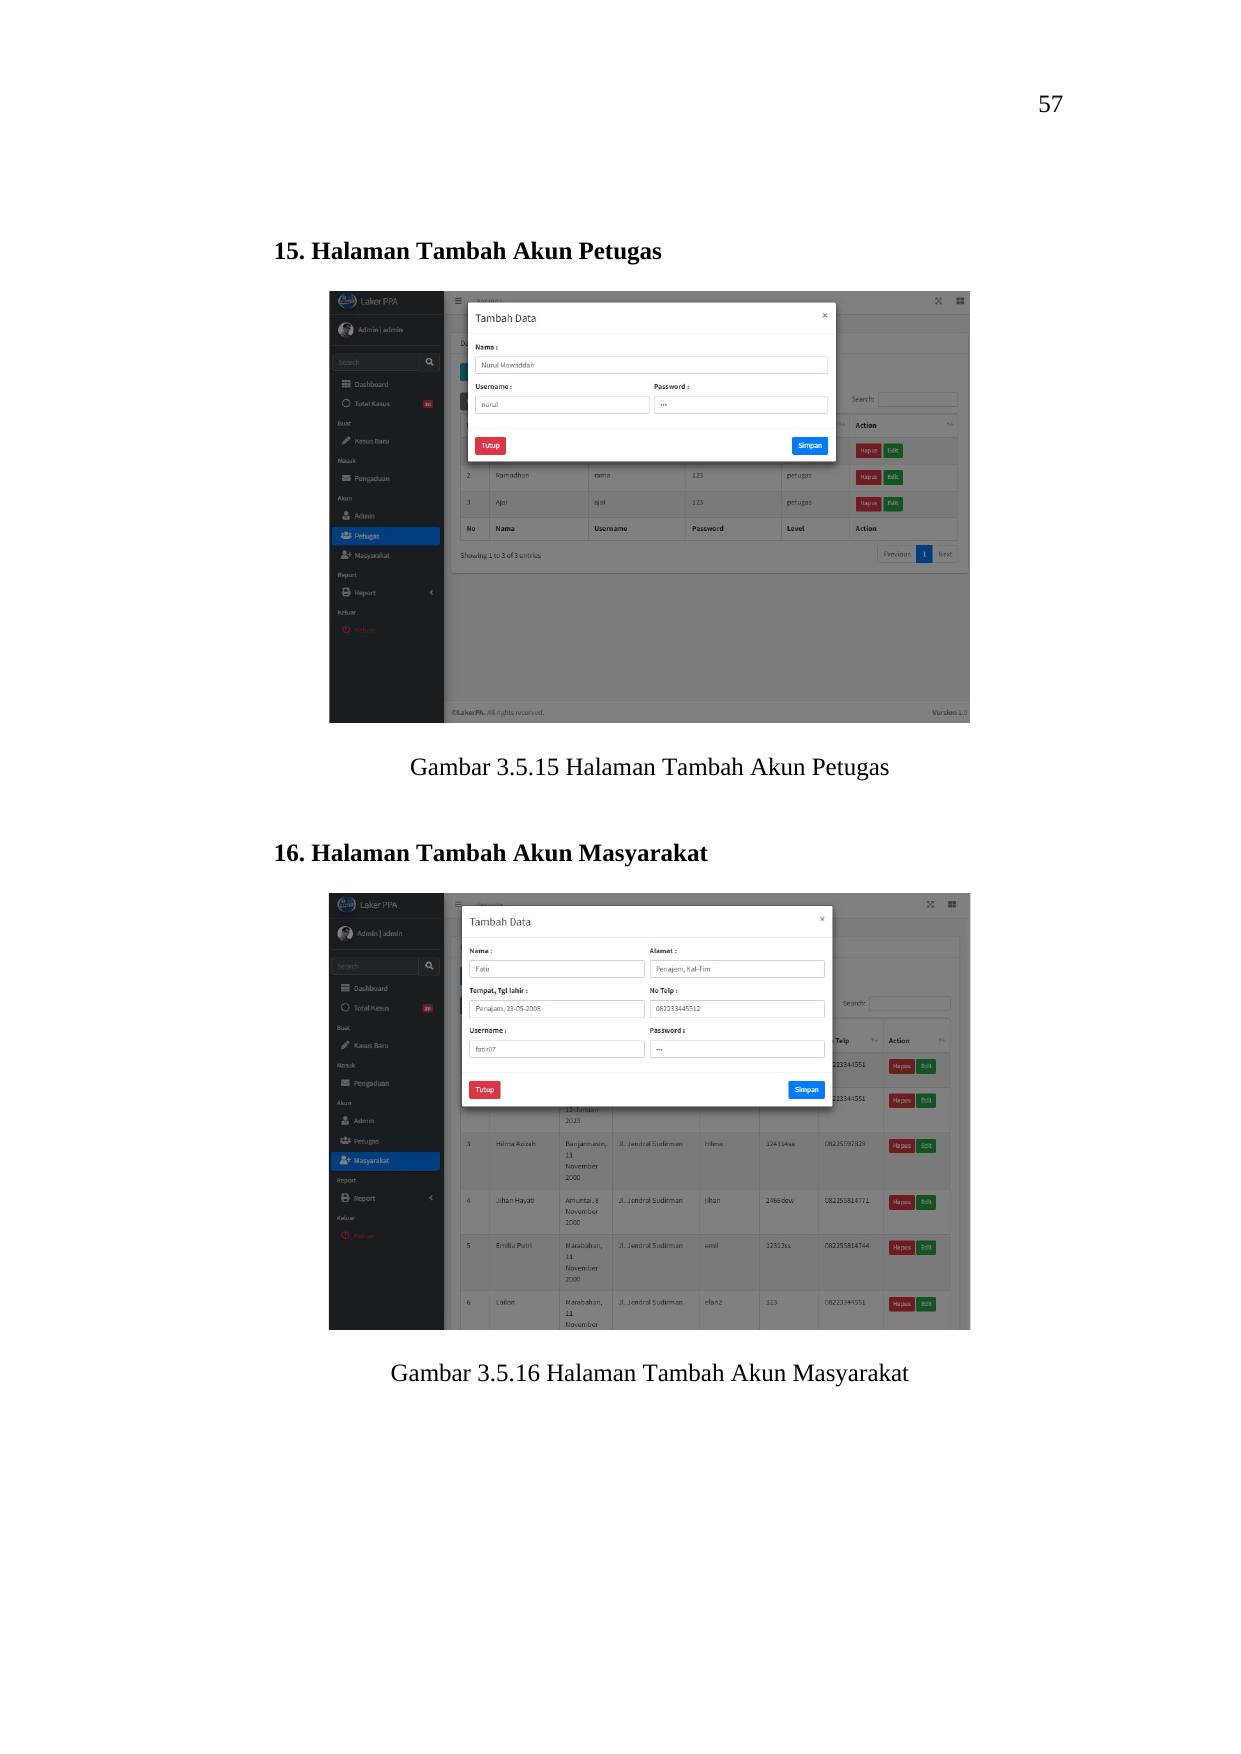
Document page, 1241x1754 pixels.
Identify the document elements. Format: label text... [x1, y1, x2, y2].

picture [329, 291, 970, 723]
picture [328, 893, 971, 1330]
text Gambar 3.5.15 Halaman Tambah Akun Petugas [236, 752, 1063, 780]
list Halaman Tambah Akun Masyarakat [274, 838, 1063, 867]
list Halaman Tambah Akun Petugas [274, 236, 1063, 265]
text Gambar 3.5.16 Halaman Tambah Akun Masyarakat [236, 1358, 1063, 1387]
